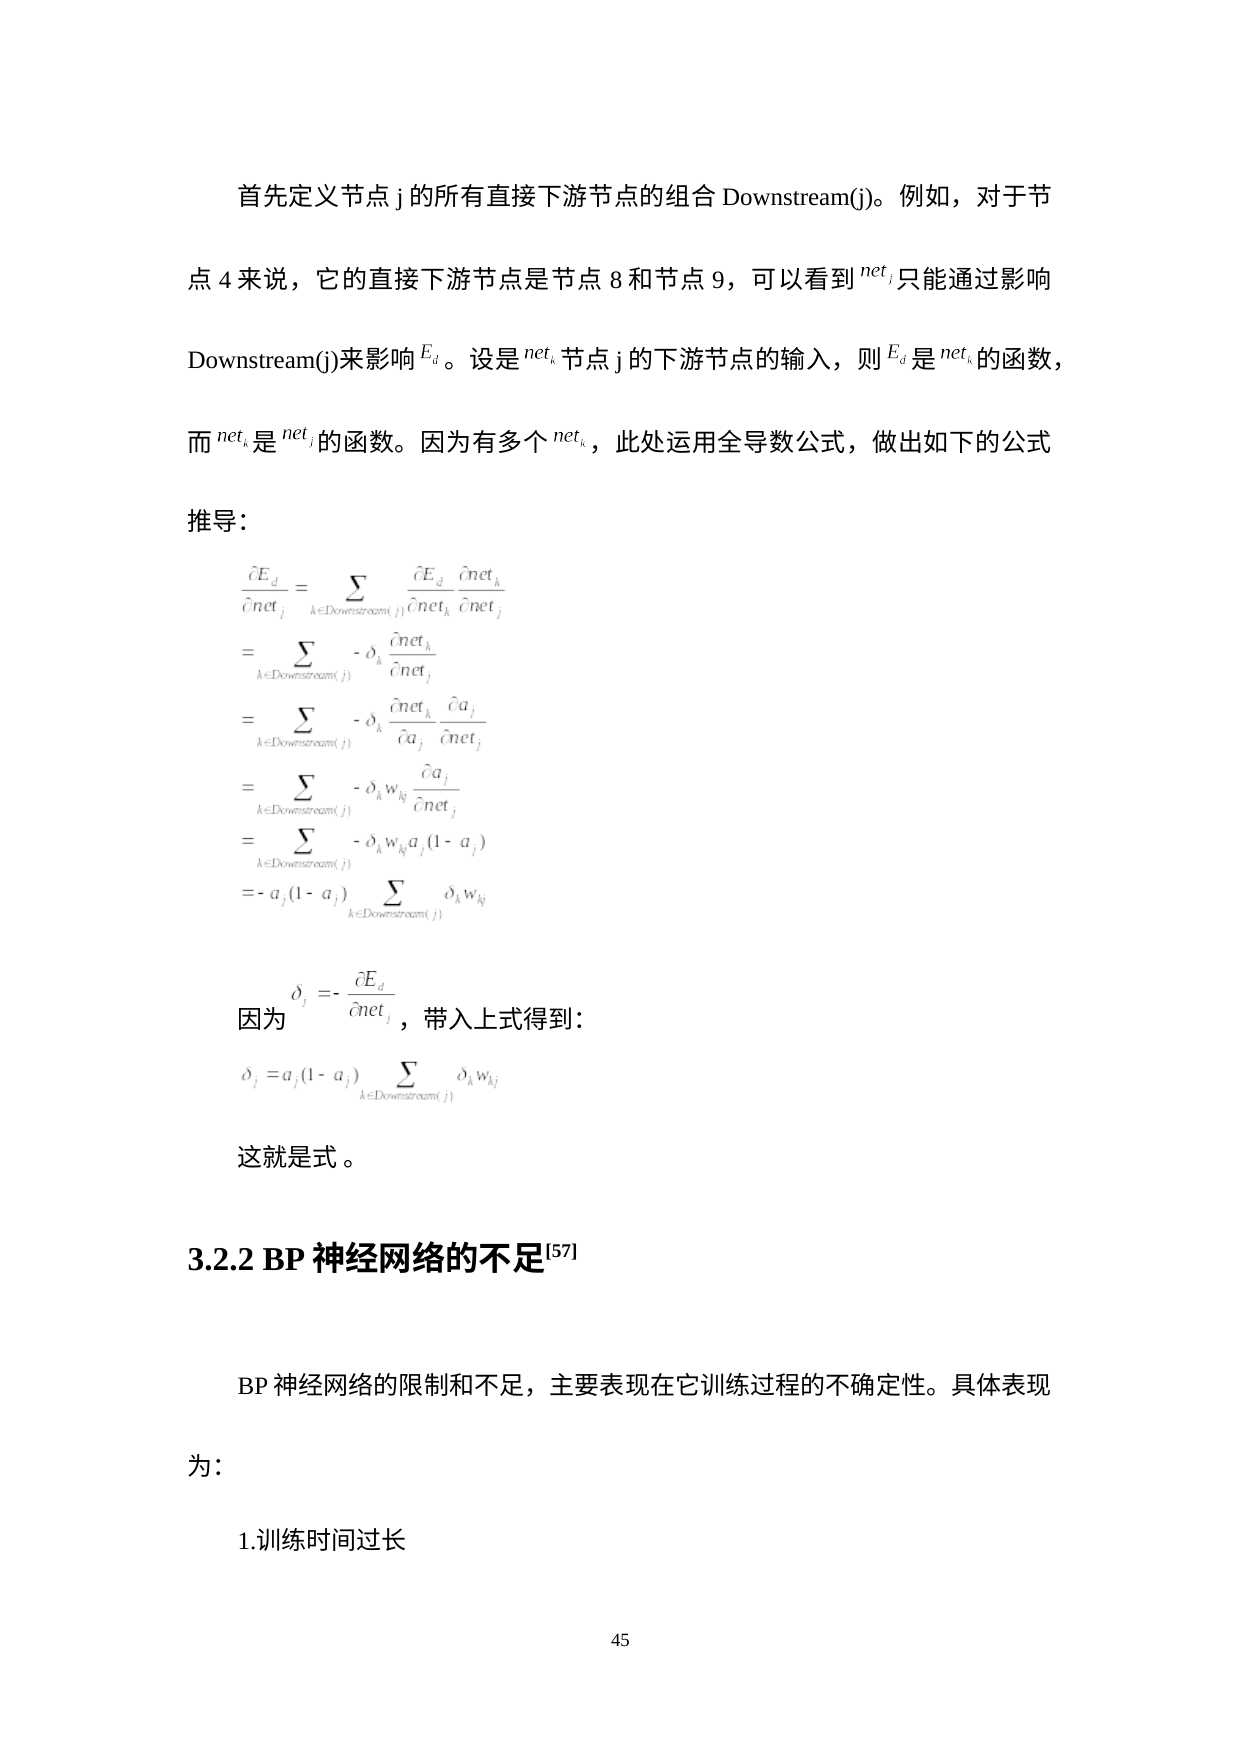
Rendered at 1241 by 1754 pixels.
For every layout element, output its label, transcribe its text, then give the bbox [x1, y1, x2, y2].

text BP神经网络的限制和不足，主要表现在它训练过程的不确定性。具体表现为： [187, 1351, 1053, 1497]
text 因为，带入上式得到： [187, 951, 1053, 1048]
text 1.训练时间过长 [187, 1506, 1053, 1571]
text 这就是式 。 [187, 1123, 1053, 1188]
subtitle 3.2.2 BP神经网络的不足[57] [187, 1224, 1053, 1289]
text 首先定义节点j的所有直接下游节点的组合Downstream(j)。例如，对于节点4来说，它的直接下游节点是节点8和节点9，可以看到只能通过影响Downstream(j)来影响。设是节点j的下游节点的输入，则是的函数，而是的函数。因为有多个，此处运用全导数公式，做出如下的公式推导： [187, 162, 1053, 552]
